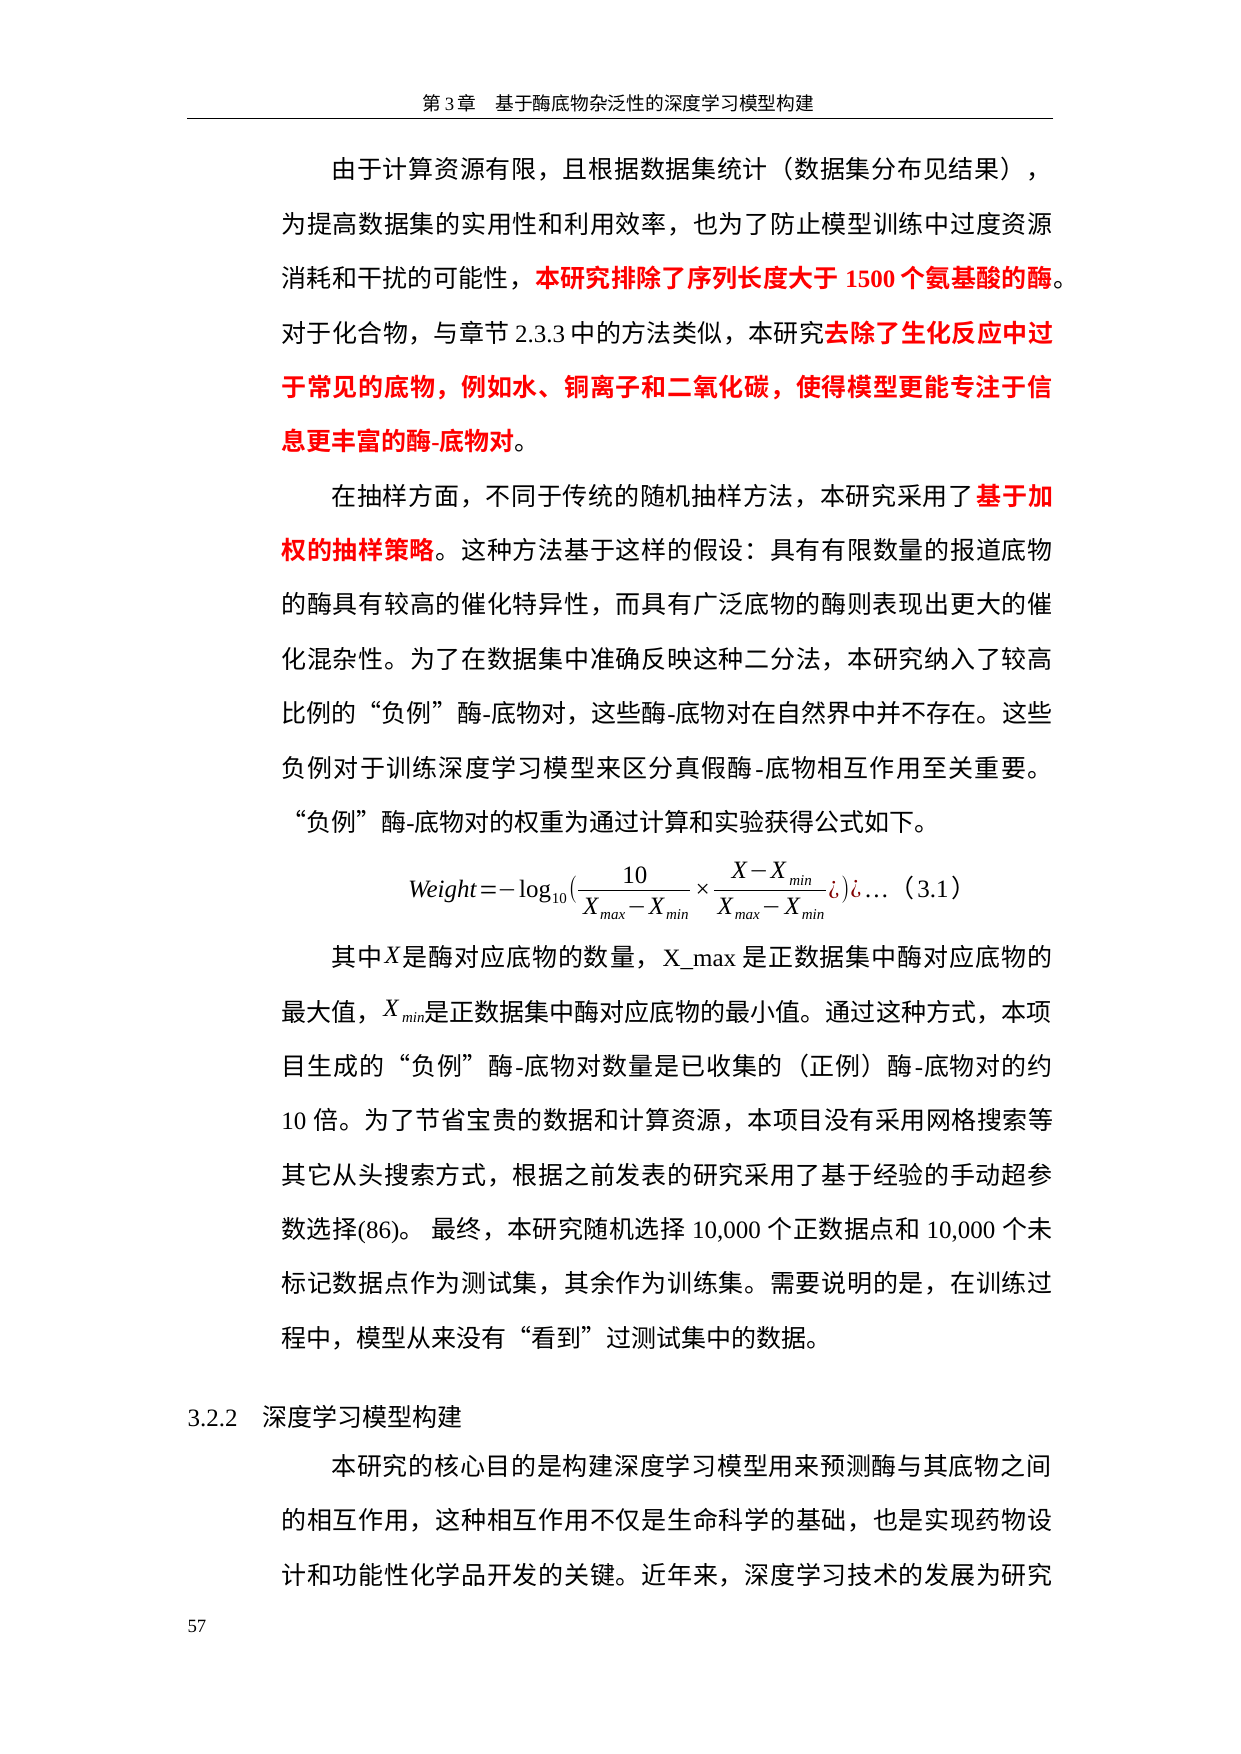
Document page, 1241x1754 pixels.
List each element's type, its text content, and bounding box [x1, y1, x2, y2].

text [281, 1446, 1053, 1591]
text 由于计算资源有限，且根据数据集统计（数据集分布见结果），为提高数据集的实用性和利用效率，也为了防止模型训练中过度资源消耗和干扰的可能性，本研究排除了序列长度大于1500个氨基酸的酶。对于化合物，与章节2.3.3中的方法类似，本研究去除了生化反应中过于常见的底物，例如水、铜离子和二氧化碳，使得模型更能专注于信息更丰富的酶-底物对。 [281, 150, 1053, 458]
subtitle 3.2.2 深度学习模型构建 [187, 1398, 1053, 1434]
text 其中是酶对应底物的数量，X_max是正数据集中酶对应底物的最大值，是正数据集中酶对应底物的最小值。通过这种方式，本项目生成的“负例”酶-底物对数量是已收集的（正例）酶-底物对的约 10 倍。为了节省宝贵的数据和计算资源，本项目没有采用网格搜索等其它从头搜索方式，根据之前发表的研究采用了基于经验的手动超参数选择(86)。 最终，本研究随机选择 10,000 个正数据点和 10,000 个未标记数据点作为测试集，其余作为训练集。需要说明的是，在训练过程中，模型从来没有“看到”过测试集中的数据。 [281, 938, 1053, 1354]
text 在抽样方面，不同于传统的随机抽样方法，本研究采用了基于加权的抽样策略。这种方法基于这样的假设：具有有限数量的报道底物的酶具有较高的催化特异性，而具有广泛底物的酶则表现出更大的催化混杂性。为了在数据集中准确反映这种二分法，本研究纳入了较高比例的“负例”酶-底物对，这些酶-底物对在自然界中并不存在。这些负例对于训练深度学习模型来区分真假酶-底物相互作用至关重要。“负例”酶-底物对的权重为通过计算和实验获得公式如下。 [281, 476, 1053, 839]
